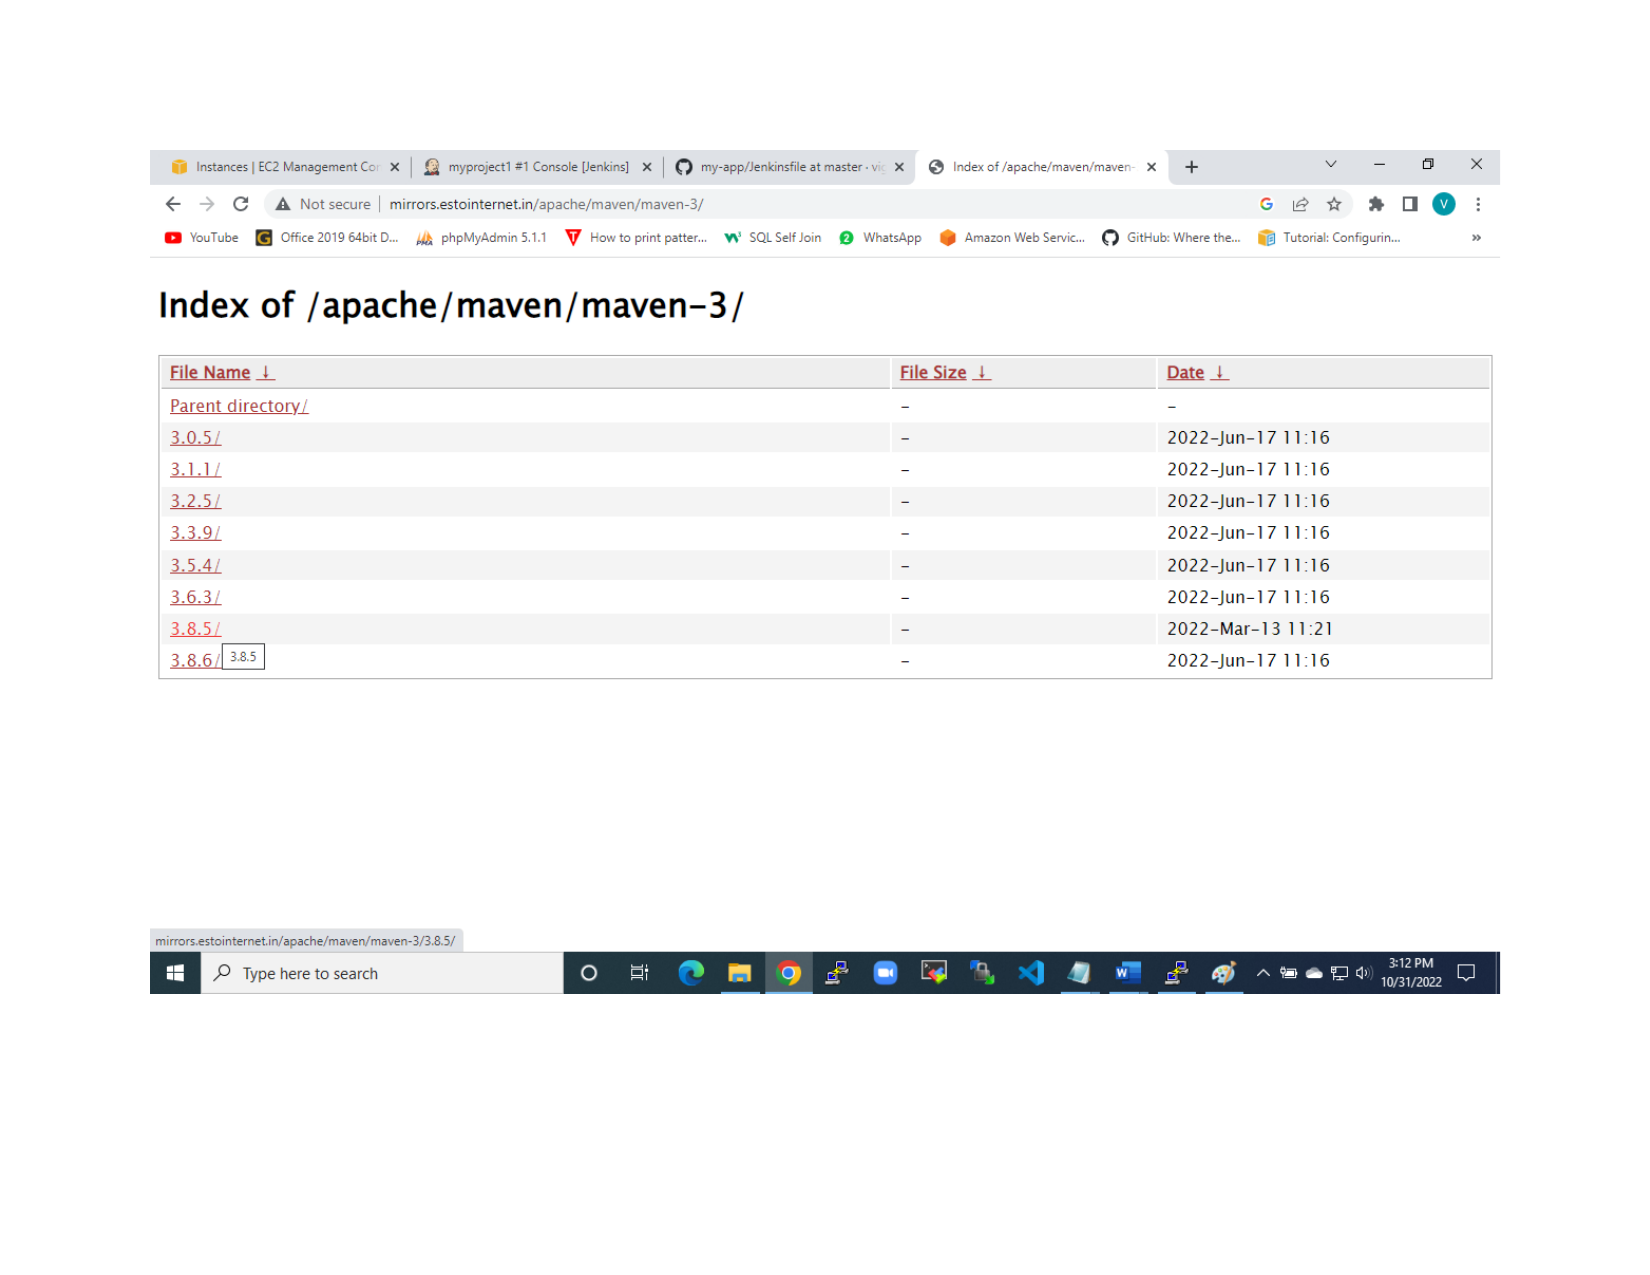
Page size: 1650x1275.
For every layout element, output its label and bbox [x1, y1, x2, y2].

picture [150, 150, 1500, 994]
